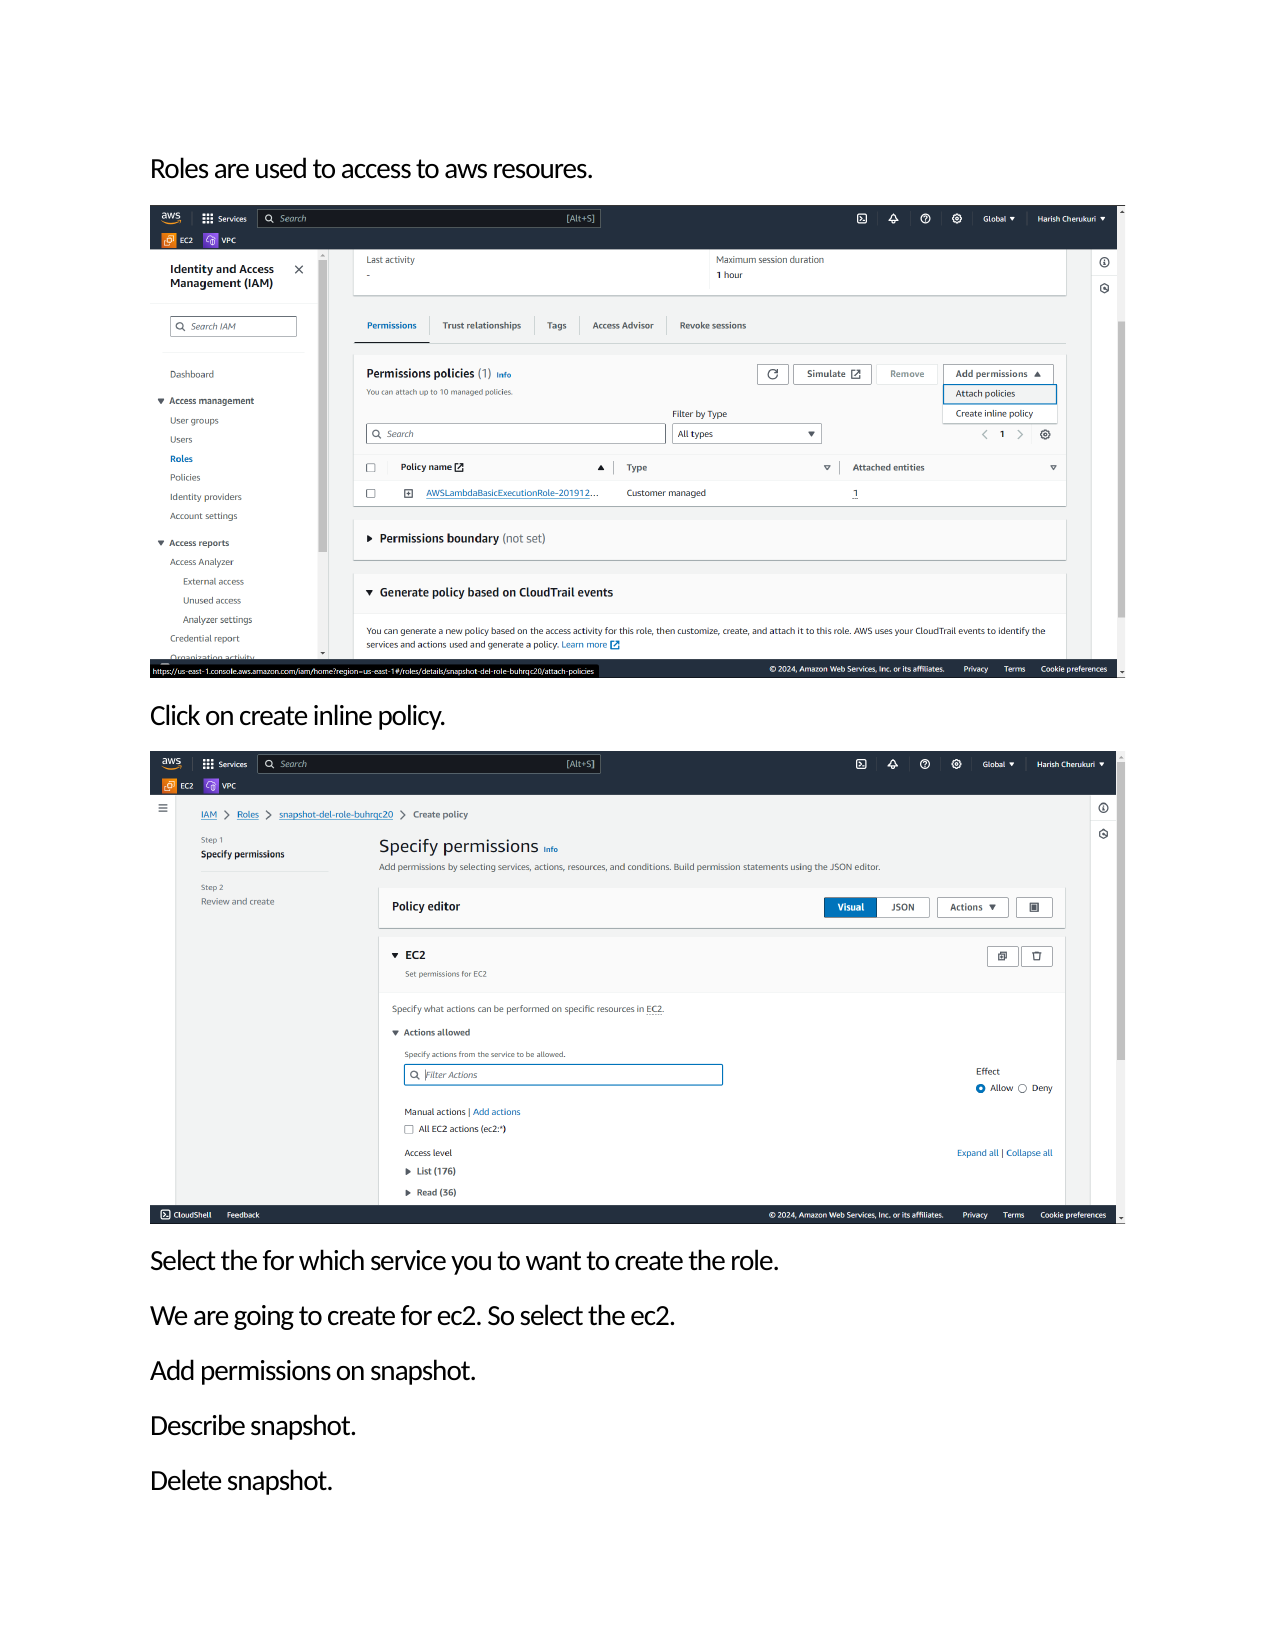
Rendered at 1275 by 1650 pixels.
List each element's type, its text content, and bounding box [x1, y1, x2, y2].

text Describe snapshot. [150, 1407, 1125, 1443]
text Add permissions on snapshot. [150, 1352, 1125, 1388]
text Delete snapshot. [150, 1462, 1125, 1498]
picture [150, 751, 1125, 1224]
text Roles are used to access to aws resoures. [150, 150, 1125, 186]
text Select the for which service you to want to create the role. [150, 1242, 1125, 1278]
picture [150, 205, 1125, 678]
text Click on create inline policy. [150, 697, 1125, 732]
text We are going to create for ec2. So select the ec2. [150, 1297, 1125, 1333]
